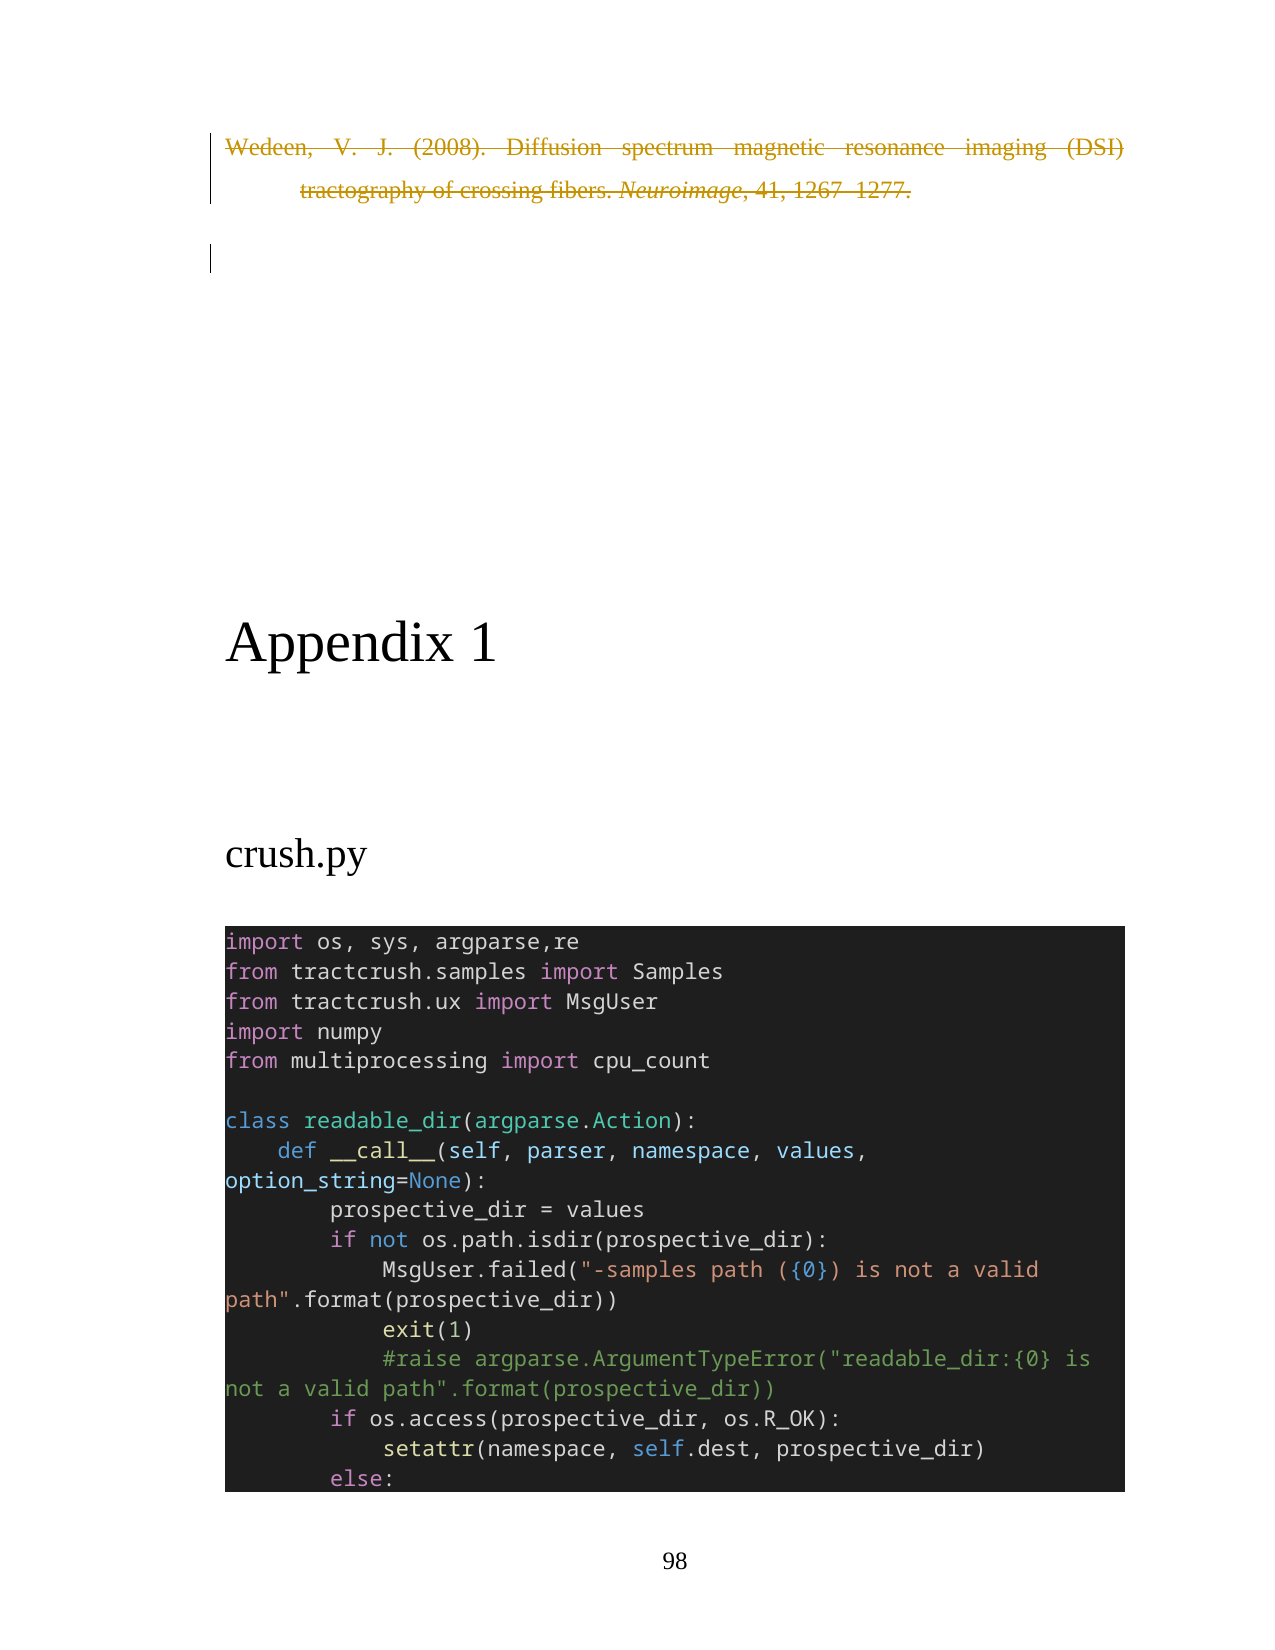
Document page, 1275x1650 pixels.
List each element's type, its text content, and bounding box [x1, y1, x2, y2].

subtitle Appendix 1 [225, 607, 1125, 674]
text if not os.path.isdir(prospective_dir): [225, 1224, 1125, 1254]
text import os, sys, argparse,re [225, 926, 1125, 956]
text if os.access(prospective_dir, os.R_OK): [225, 1403, 1125, 1433]
text exit(1) [225, 1313, 1125, 1343]
subtitle crush.py [225, 828, 1125, 876]
text else: [225, 1462, 1125, 1492]
text prospective_dir = values [225, 1194, 1125, 1224]
text MsgUser.failed("-samples path ({0}) is not a valid path".format(prospective_dir)) [225, 1254, 1125, 1313]
text from tractcrush.ux import MsgUser [225, 986, 1125, 1016]
text from multiprocessing import cpu_count [225, 1045, 1125, 1075]
text def __call__(self, parser, namespace, values, option_string=None): [225, 1135, 1125, 1194]
text import numpy [225, 1016, 1125, 1045]
text from tractcrush.samples import Samples [225, 956, 1125, 986]
text class readable_dir(argparse.Action): [225, 1105, 1125, 1135]
text #raise argparse.ArgumentTypeError("readable_dir:{0} is not a valid path".format(prospective_dir)) [225, 1343, 1125, 1403]
text setattr(namespace, self.dest, prospective_dir) [225, 1433, 1125, 1462]
